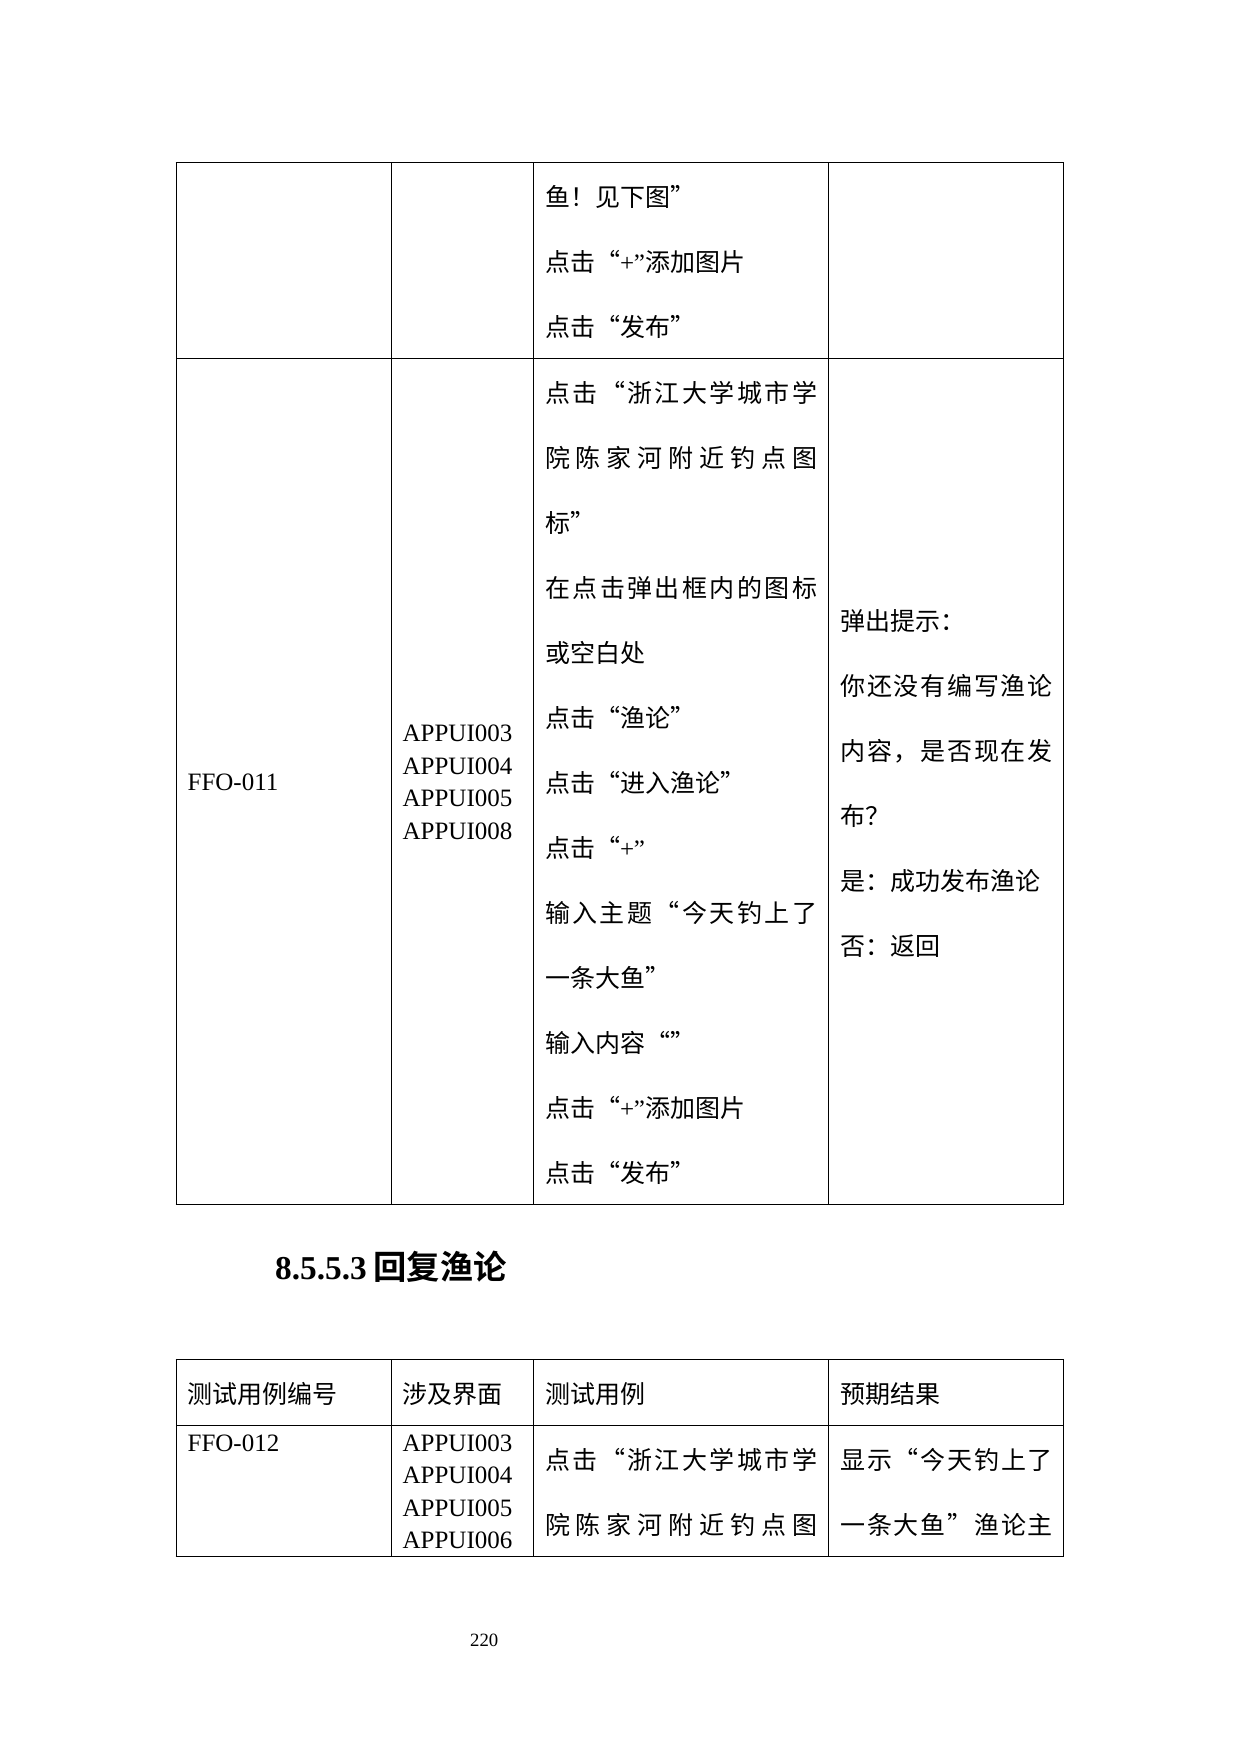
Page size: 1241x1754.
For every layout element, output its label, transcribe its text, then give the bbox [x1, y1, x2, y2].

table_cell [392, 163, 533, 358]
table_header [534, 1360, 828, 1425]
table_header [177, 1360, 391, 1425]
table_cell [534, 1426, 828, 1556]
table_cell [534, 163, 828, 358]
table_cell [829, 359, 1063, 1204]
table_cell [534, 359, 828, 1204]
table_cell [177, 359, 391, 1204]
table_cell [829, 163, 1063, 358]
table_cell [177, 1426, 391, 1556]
subtitle 8.5.5.3回复渔论 [231, 1232, 1053, 1297]
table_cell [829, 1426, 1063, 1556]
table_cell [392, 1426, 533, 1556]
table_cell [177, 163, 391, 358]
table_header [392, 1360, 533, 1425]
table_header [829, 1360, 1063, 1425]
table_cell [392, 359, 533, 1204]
